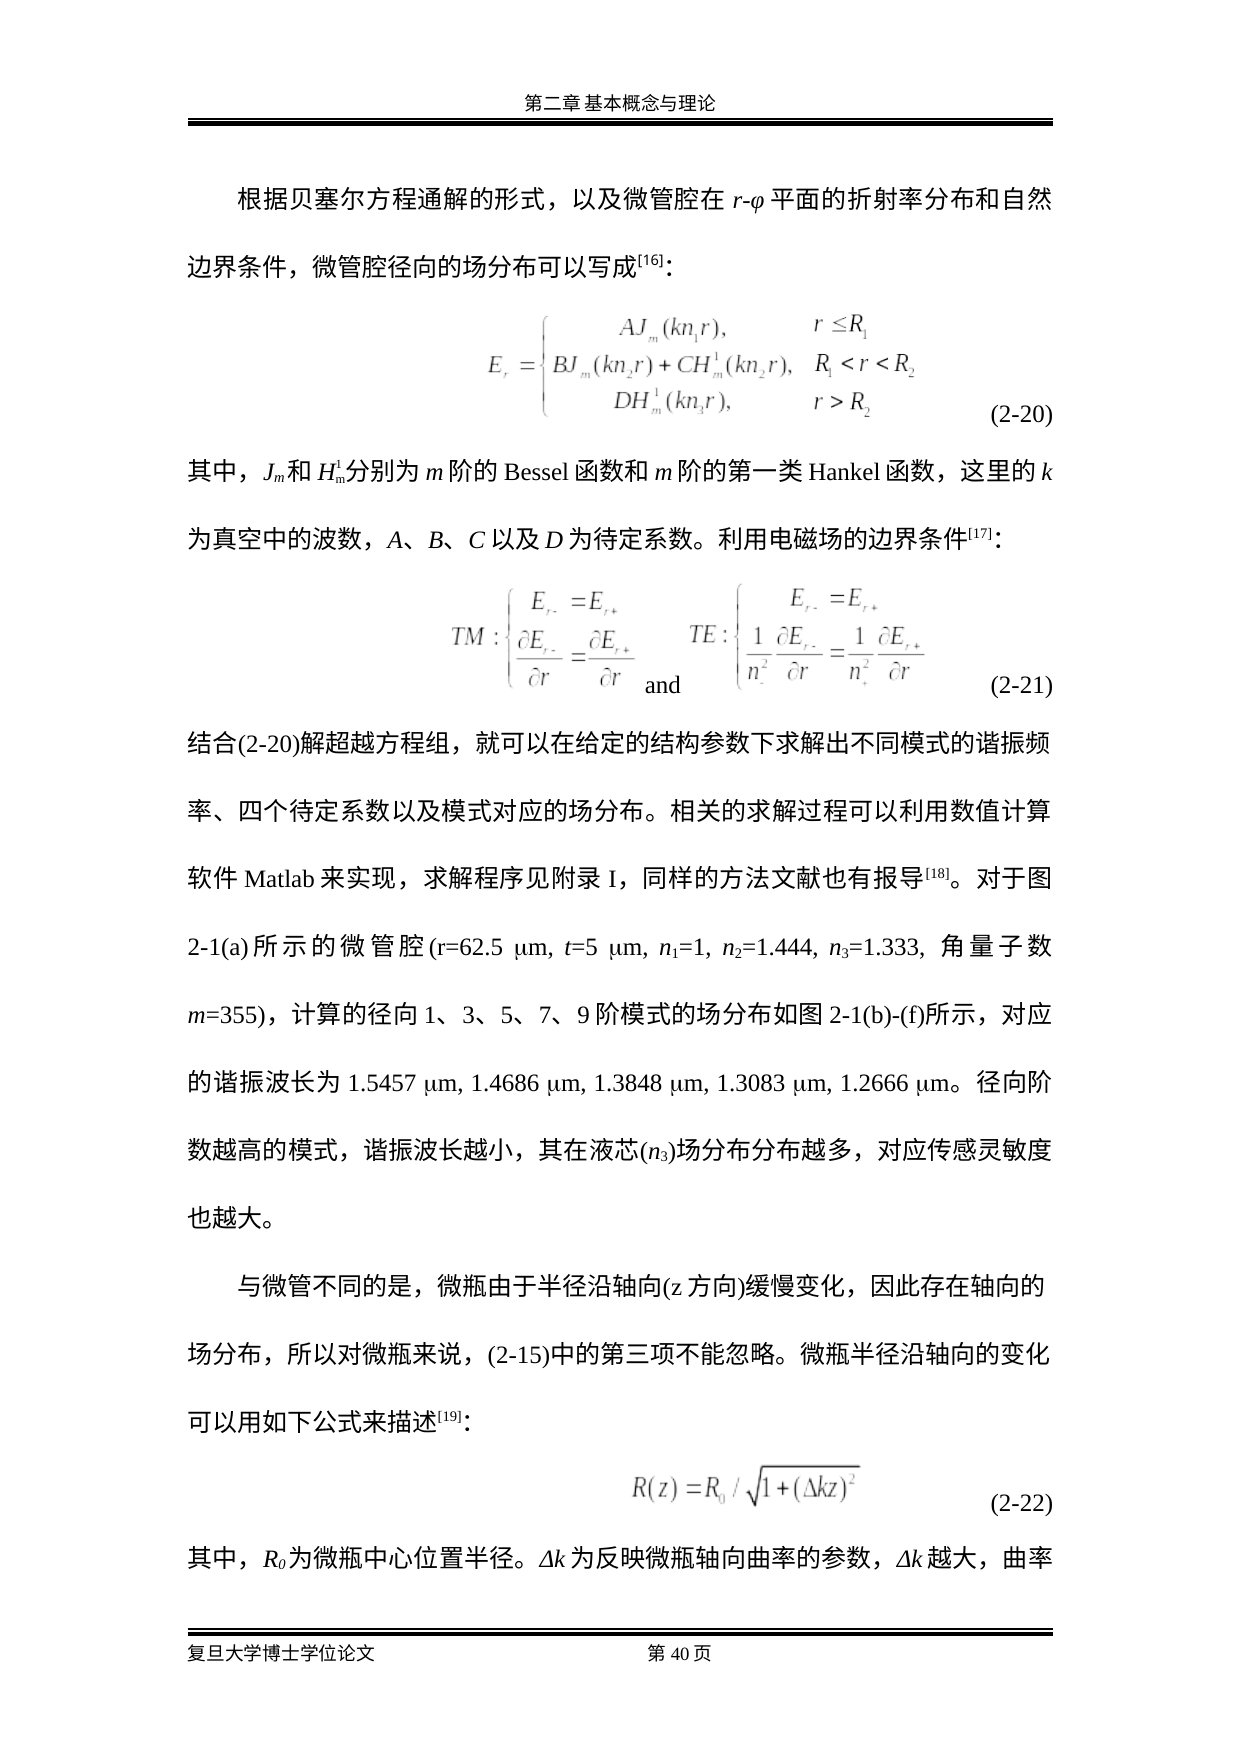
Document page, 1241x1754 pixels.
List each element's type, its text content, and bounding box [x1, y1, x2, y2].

text 其中，Jm和H1 m分别为m阶的Bessel函数和m阶的第一类Hankel函数，这里的k为真空中的波数，A、B、C以及D为待定系数。利用电磁场的边界条件[17]： [187, 436, 1053, 571]
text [187, 1522, 1053, 1590]
text (2-22) [187, 1454, 1053, 1522]
text 与微管不同的是，微瓶由于半径沿轴向(z方向)缓慢变化，因此存在轴向的场分布，所以对微瓶来说，(2-15)中的第三项不能忽略。微瓶半径沿轴向的变化可以用如下公式来描述[19]： [187, 1251, 1053, 1454]
text (2-20) [187, 300, 1053, 436]
text 根据贝塞尔方程通解的形式，以及微管腔在r-φ平面的折射率分布和自然边界条件，微管腔径向的场分布可以写成[16]： [187, 164, 1053, 300]
text 结合(2-20)解超越方程组，就可以在给定的结构参数下求解出不同模式的谐振频率、四个待定系数以及模式对应的场分布。相关的求解过程可以利用数值计算软件Matlab来实现，求解程序见附录I，同样的方法文献也有报导[18]。对于图2-1(a)所示的微管腔(r=62.5 m, t=5 m, n1=1, n2=1.444, n3=1.333, 角量子数m=355)，计算的径向1、3、5、7、9阶模式的场分布如图2-1(b)-(f)所示，对应的谐振波长为1.5457 m, 1.4686 m, 1.3848 m, 1.3083 m, 1.2666 m。径向阶数越高的模式，谐振波长越小，其在液芯(n3)场分布分布越多，对应传感灵敏度也越大。 [187, 707, 1053, 1251]
text and (2-21) [187, 571, 1053, 707]
